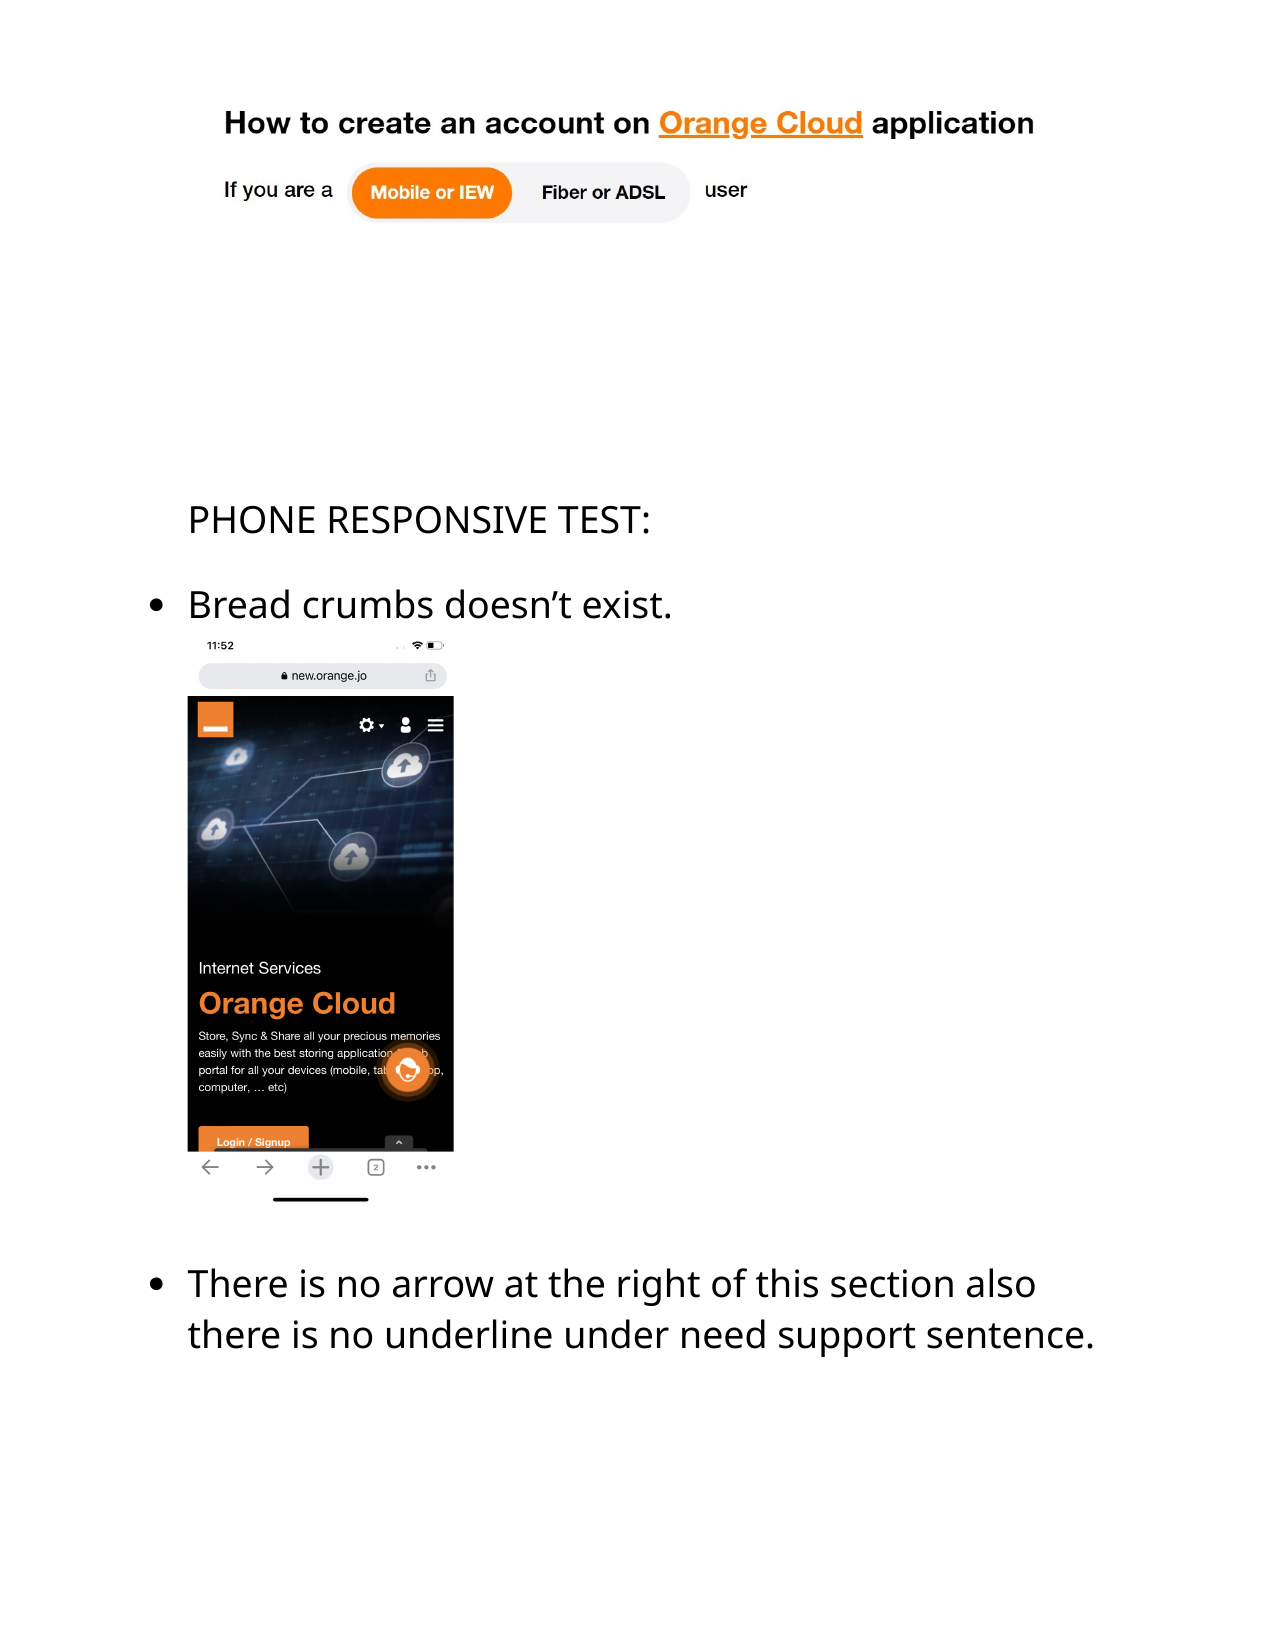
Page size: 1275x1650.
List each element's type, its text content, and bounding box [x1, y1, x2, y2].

list PHONE RESPONSIVE TEST: [187, 493, 1125, 544]
picture [187, 629, 454, 1207]
picture [187, 75, 1134, 239]
list Bread crumbs doesn’t exist. [150, 578, 1125, 629]
list There is no arrow at the right of this section also there is no underline under need support sentence. [150, 1257, 1125, 1359]
